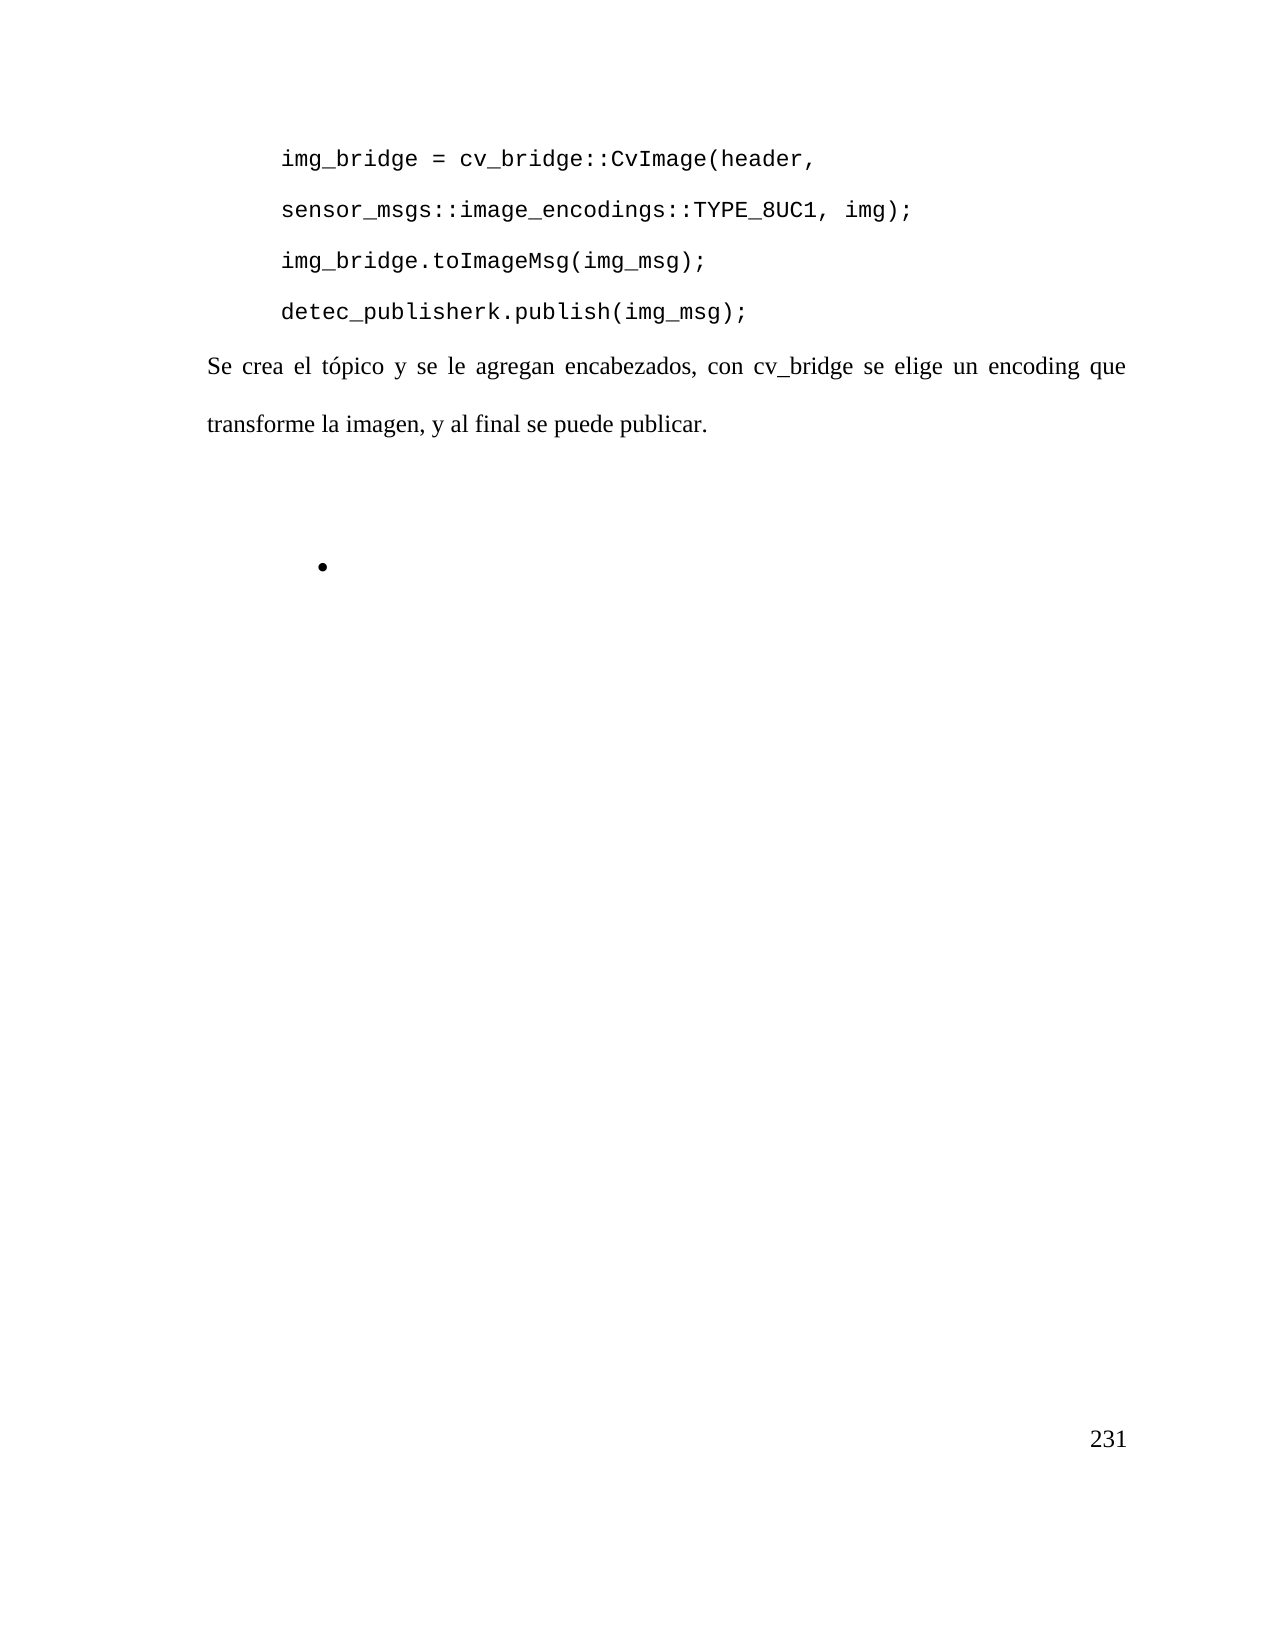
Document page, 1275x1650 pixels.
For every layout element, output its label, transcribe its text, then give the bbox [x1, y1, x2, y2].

text img_bridge.toImageMsg(img_msg); [281, 249, 1127, 276]
text Se crea el tópico y se le agregan encabezados, con cv_bridge se elige un encoding que transforme la imagen, y al final se puede publicar. [207, 351, 1127, 438]
text img_bridge = cv_bridge::CvImage(header, [281, 148, 1127, 174]
text detec_publisherk.publish(img_msg); [281, 301, 1127, 326]
text sensor_msgs::image_encodings::TYPE_8UC1, img); [281, 199, 1127, 224]
